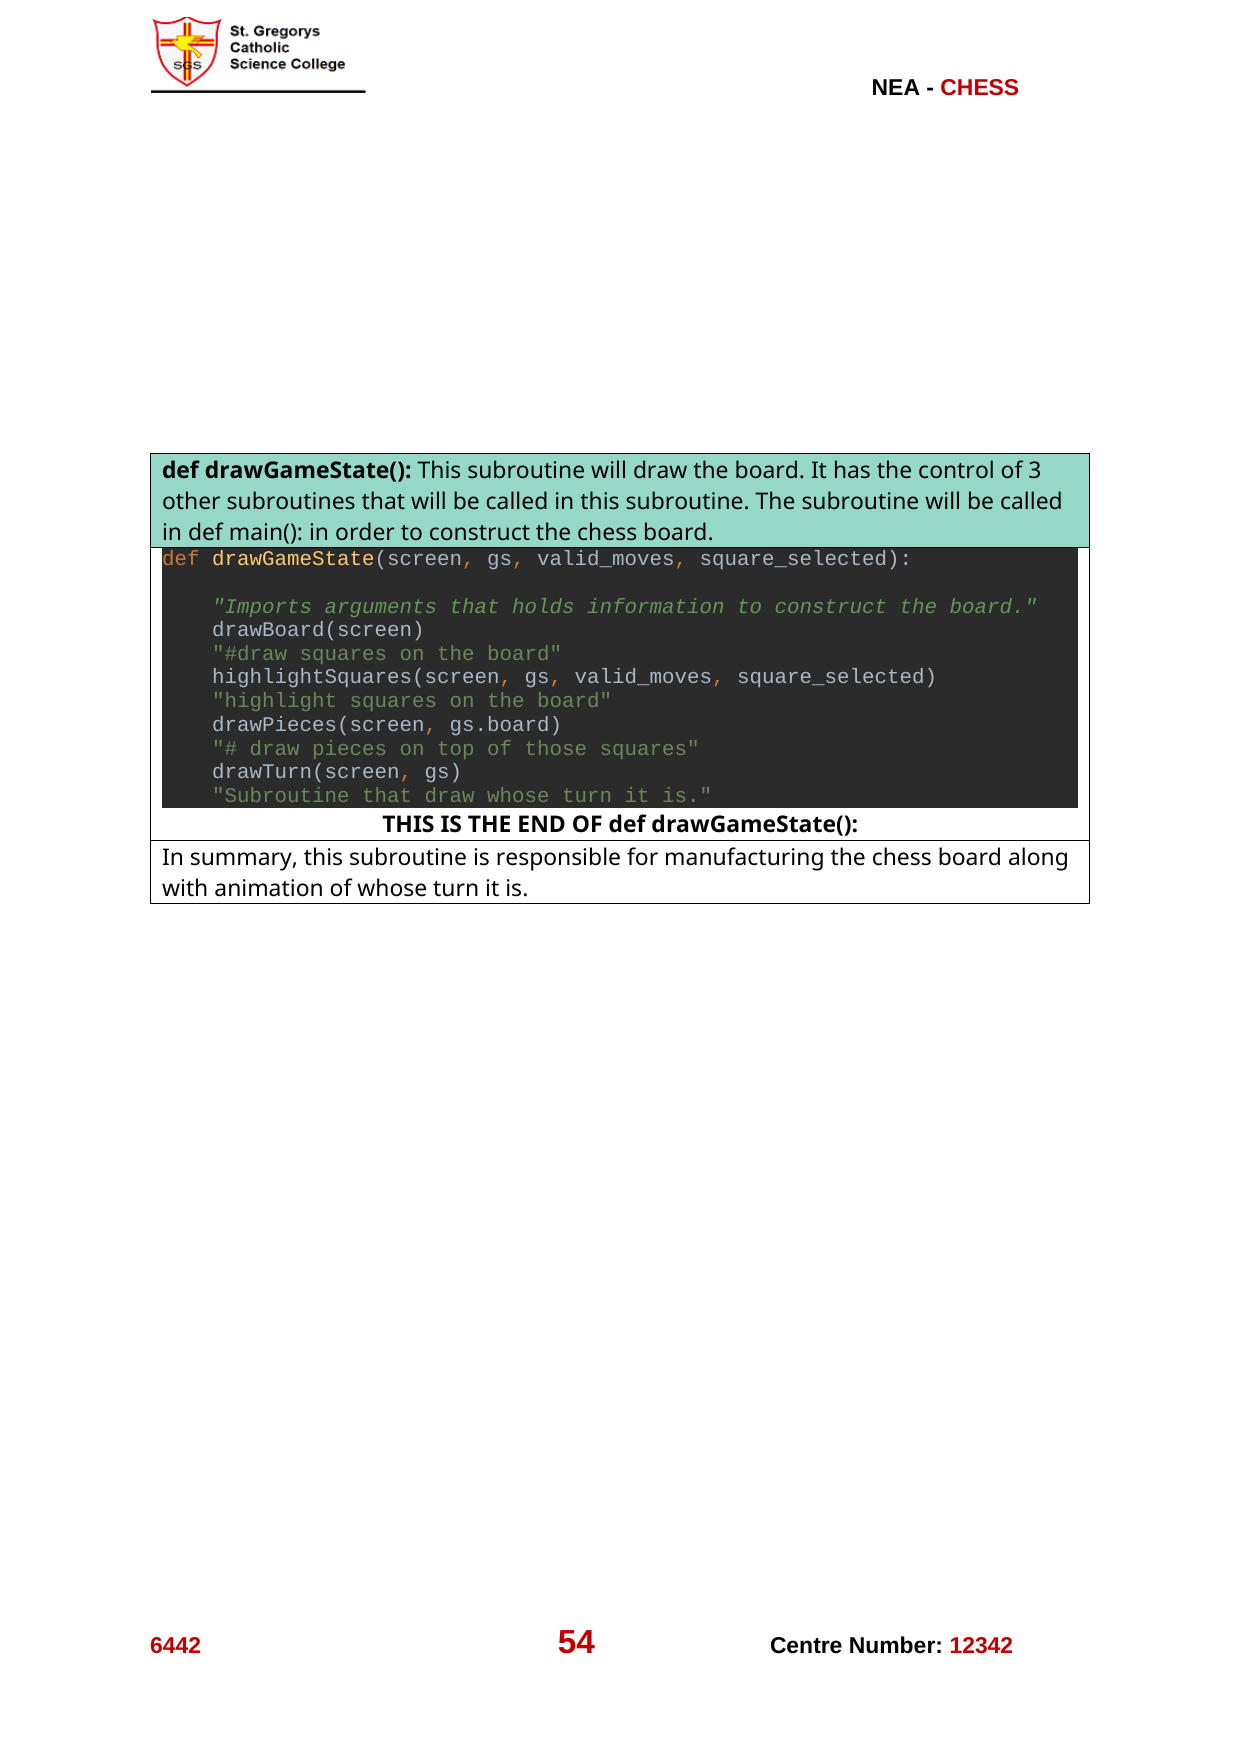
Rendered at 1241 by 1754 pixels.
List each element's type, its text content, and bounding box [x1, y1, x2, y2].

picture [151, 17, 369, 96]
table_cell def drawGameState(screen, gs, valid_moves, square_selected): "Imports arguments that holds information to construct the board." drawBoard(screen) "#draw squares on the board" highlightSquares(screen, gs, valid_moves, square_selected) "highlight squares on the board" drawPieces(screen, gs.board) "# draw pieces on top of those squares" drawTurn(screen, gs) "Subroutine that draw whose turn it is." THIS IS THE END OF def drawGameState(): [151, 548, 1089, 840]
table_header def drawGameState(): This subroutine will draw the board. It has the control of 3 other subroutines that will be called in this subroutine. The subroutine will be called in def main(): in order to construct the chess board. [151, 454, 1089, 547]
table_cell In summary, this subroutine is responsible for manufacturing the chess board along with animation of whose turn it is. [151, 841, 1089, 903]
